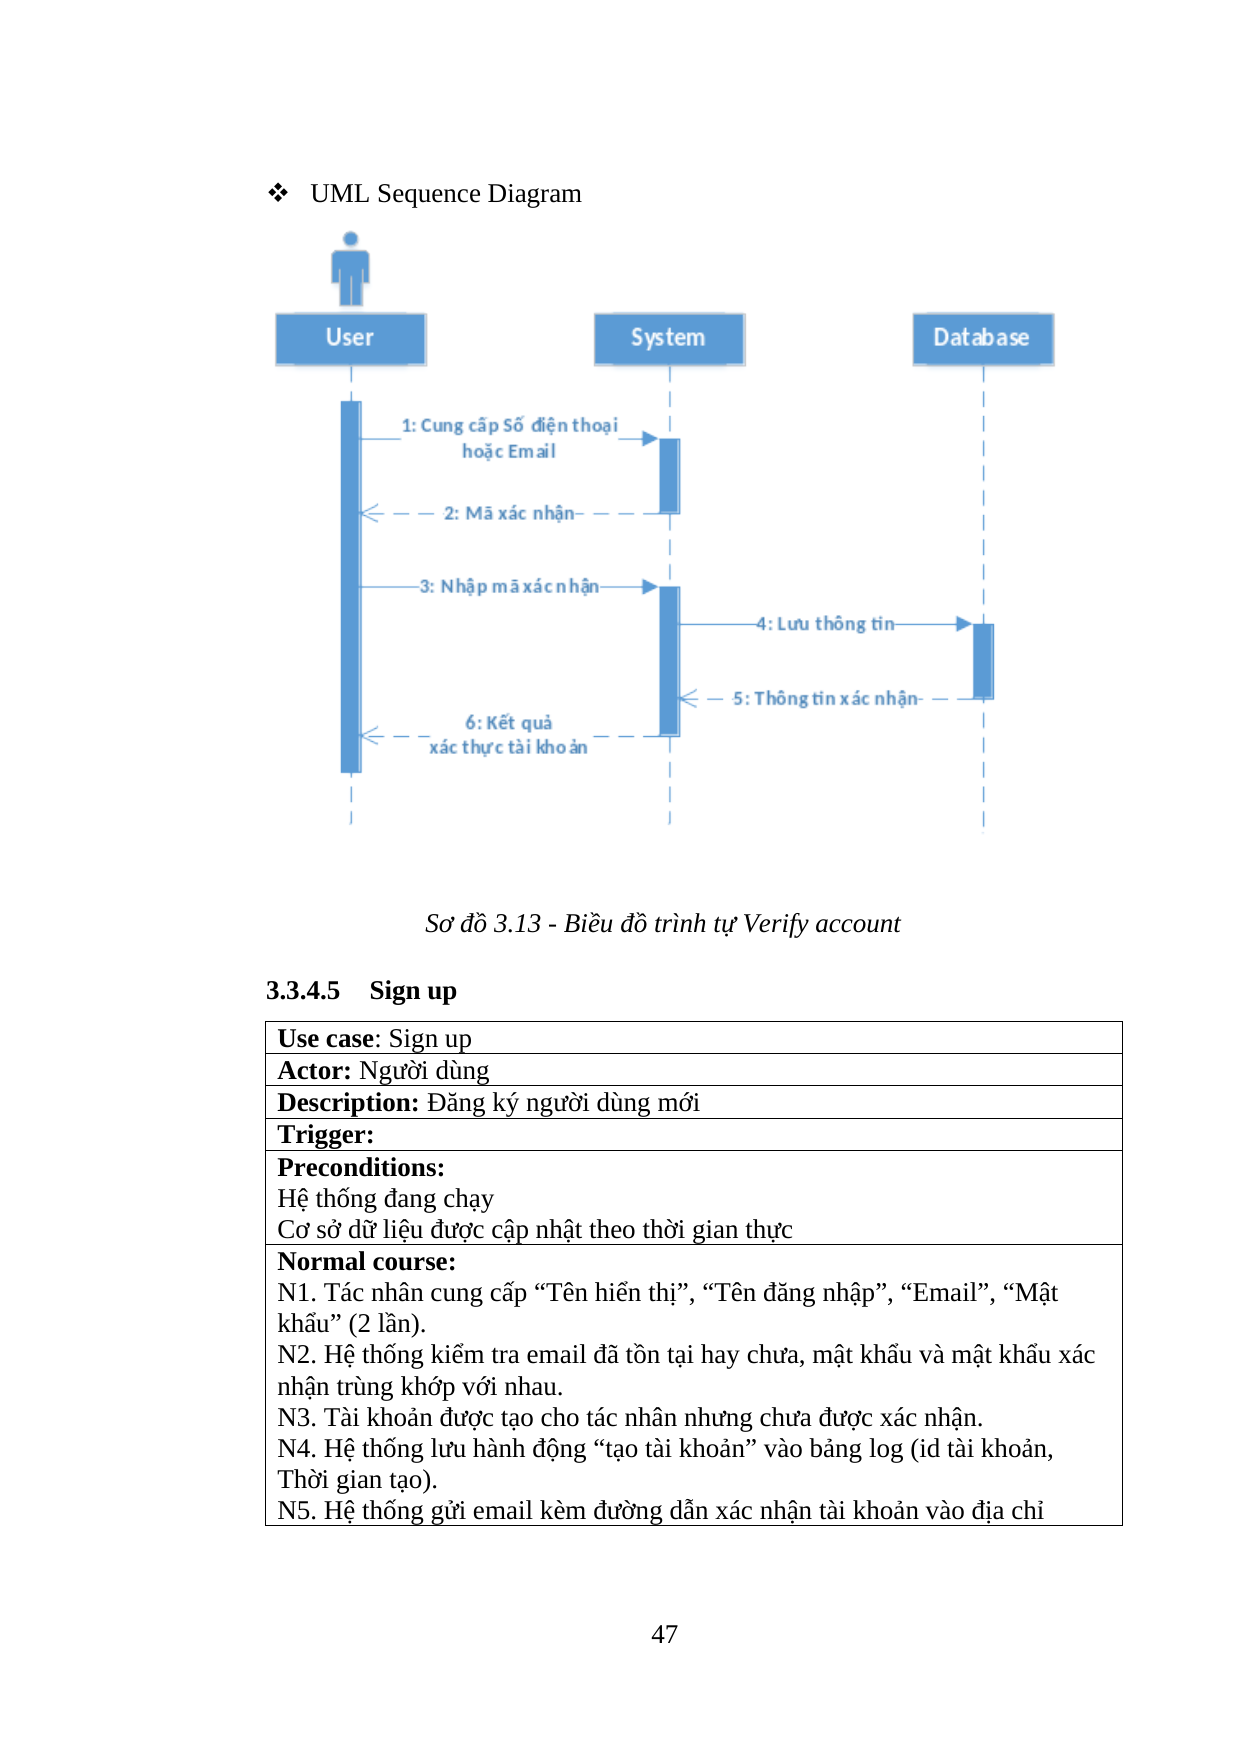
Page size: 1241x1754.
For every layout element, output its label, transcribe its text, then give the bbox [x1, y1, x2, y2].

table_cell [266, 1245, 1122, 1525]
table_header Use case: Sign up [266, 1022, 1122, 1053]
table_cell Preconditions: Hệ thống đang chạy Cơ sở dữ liệu được cập nhật theo thời gian thực [266, 1151, 1122, 1244]
list UML Sequence Diagram [266, 177, 1122, 208]
subtitle Sign up [266, 974, 1122, 1005]
table_cell Actor: Người dùng [266, 1054, 1122, 1085]
table_cell Description: Đăng ký người dùng mới [266, 1086, 1122, 1117]
table_cell Trigger: [266, 1119, 1122, 1149]
